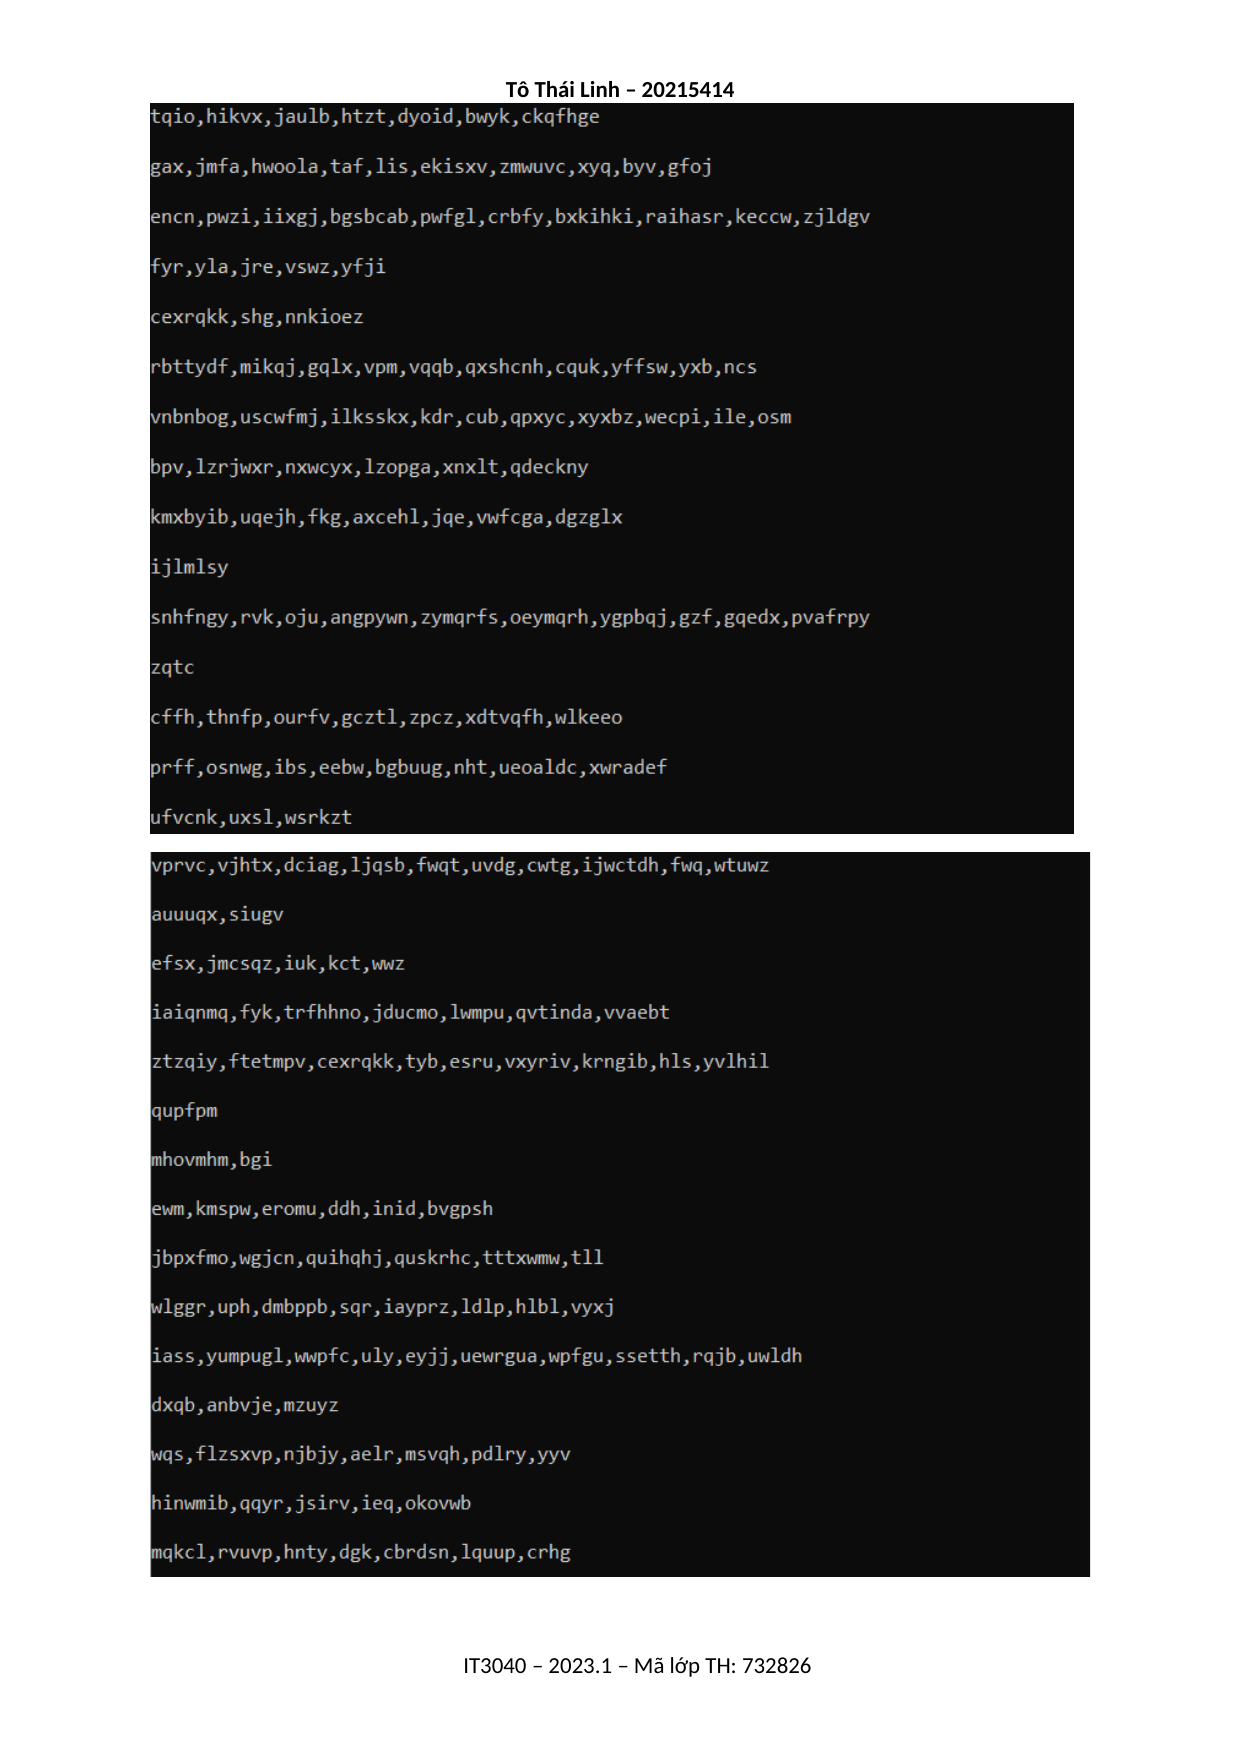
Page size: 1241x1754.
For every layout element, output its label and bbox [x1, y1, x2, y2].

picture [150, 852, 1091, 1577]
picture [150, 103, 1074, 834]
